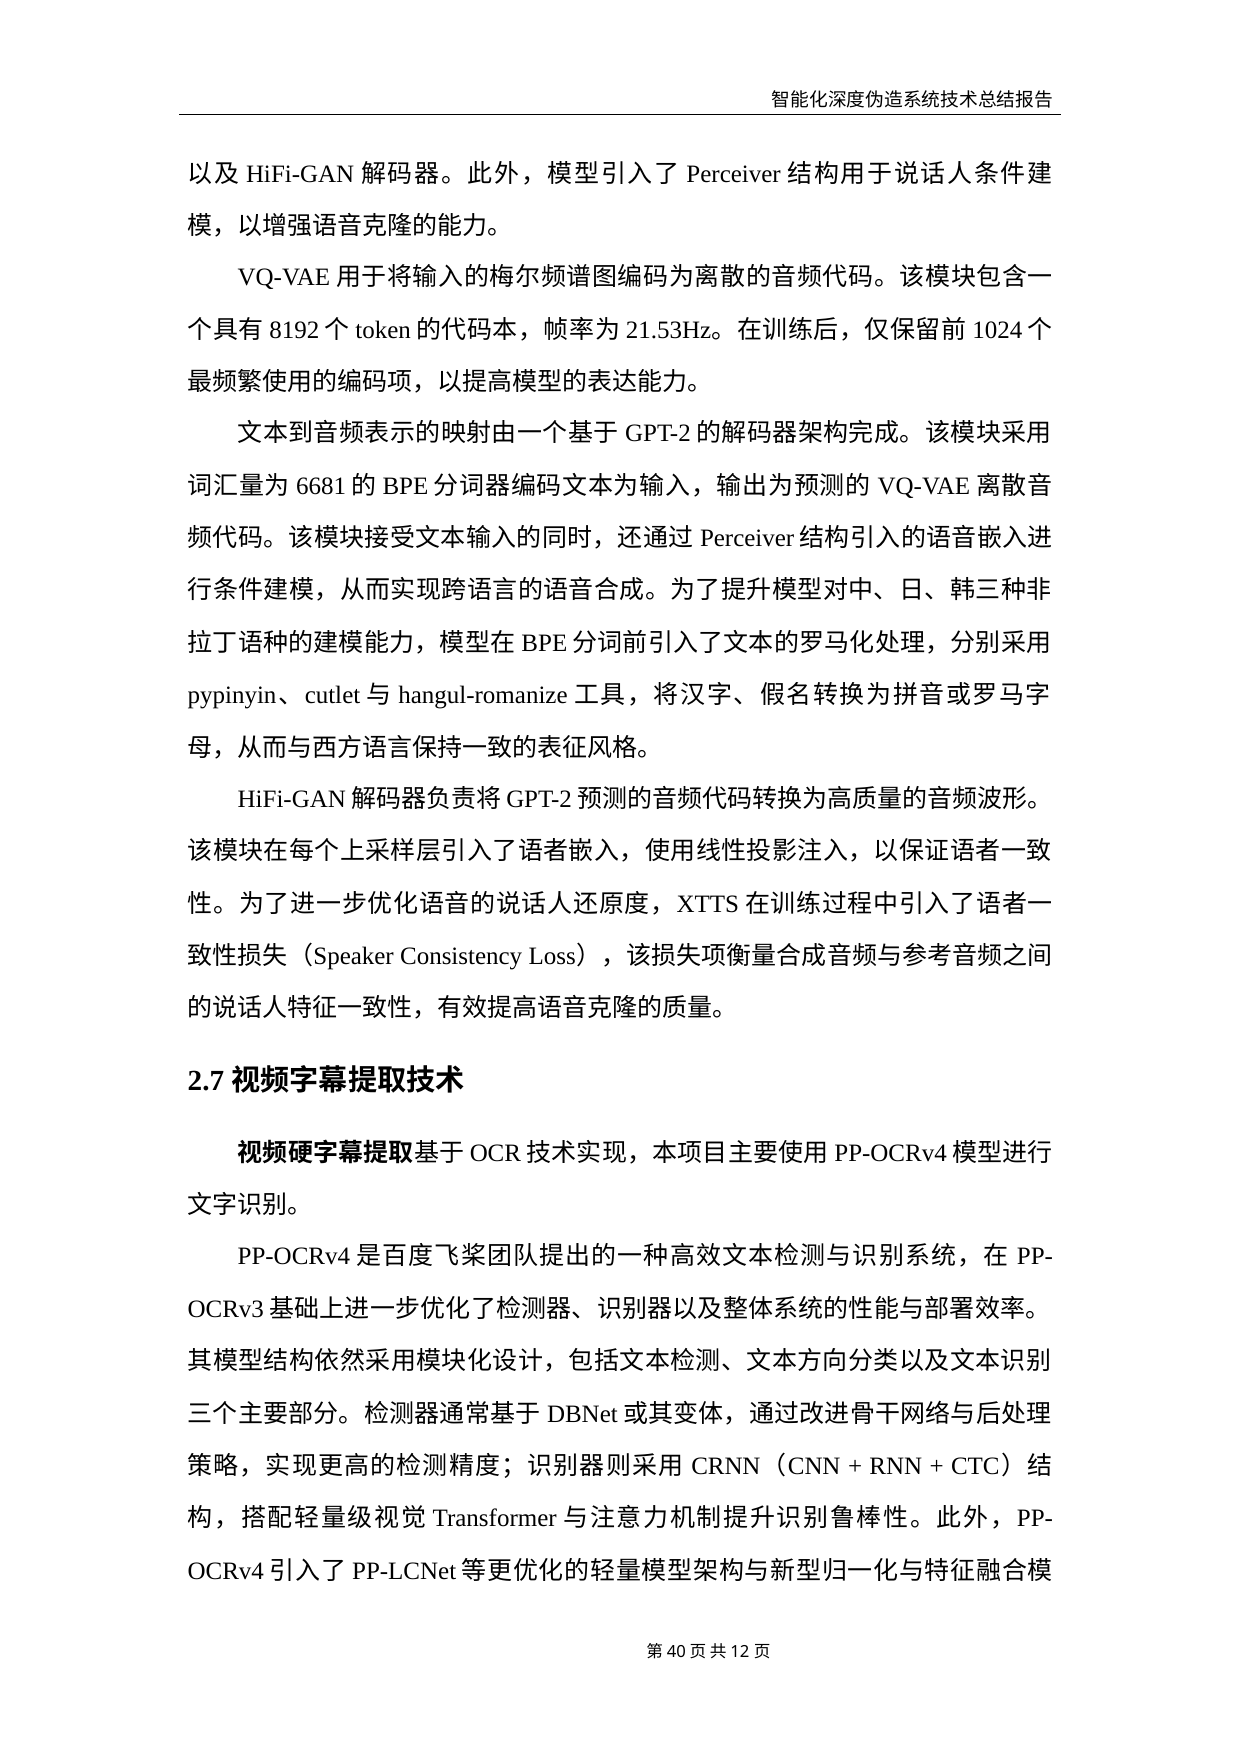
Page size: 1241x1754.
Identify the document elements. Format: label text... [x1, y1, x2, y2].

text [187, 151, 1053, 244]
text 文本到音频表示的映射由一个基于GPT-2的解码器架构完成。该模块采用词汇量为6681的BPE分词器编码文本为输入，输出为预测的VQ-VAE离散音频代码。该模块接受文本输入的同时，还通过Perceiver结构引入的语音嵌入进行条件建模，从而实现跨语言的语音合成。为了提升模型对中、日、韩三种非拉丁语种的建模能力，模型在BPE分词前引入了文本的罗马化处理，分别采用pypinyin、cutlet与hangul-romanize工具，将汉字、假名转换为拼音或罗马字母，从而与西方语言保持一致的表征风格。 [187, 411, 1053, 766]
subtitle 2.7 视频字幕提取技术 [187, 1037, 1053, 1118]
text 视频硬字幕提取基于OCR技术实现，本项目主要使用PP-OCRv4模型进行文字识别。 [187, 1130, 1053, 1223]
text VQ-VAE用于将输入的梅尔频谱图编码为离散的音频代码。该模块包含一个具有8192个token的代码本，帧率为21.53Hz。在训练后，仅保留前1024个最频繁使用的编码项，以提高模型的表达能力。 [187, 255, 1053, 400]
text HiFi-GAN解码器负责将GPT-2预测的音频代码转换为高质量的音频波形。该模块在每个上采样层引入了语者嵌入，使用线性投影注入，以保证语者一致性。为了进一步优化语音的说话人还原度，XTTS在训练过程中引入了语者一致性损失（Speaker Consistency Loss），该损失项衡量合成音频与参考音频之间的说话人特征一致性，有效提高语音克隆的质量。 [187, 776, 1053, 1026]
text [187, 1234, 1053, 1588]
